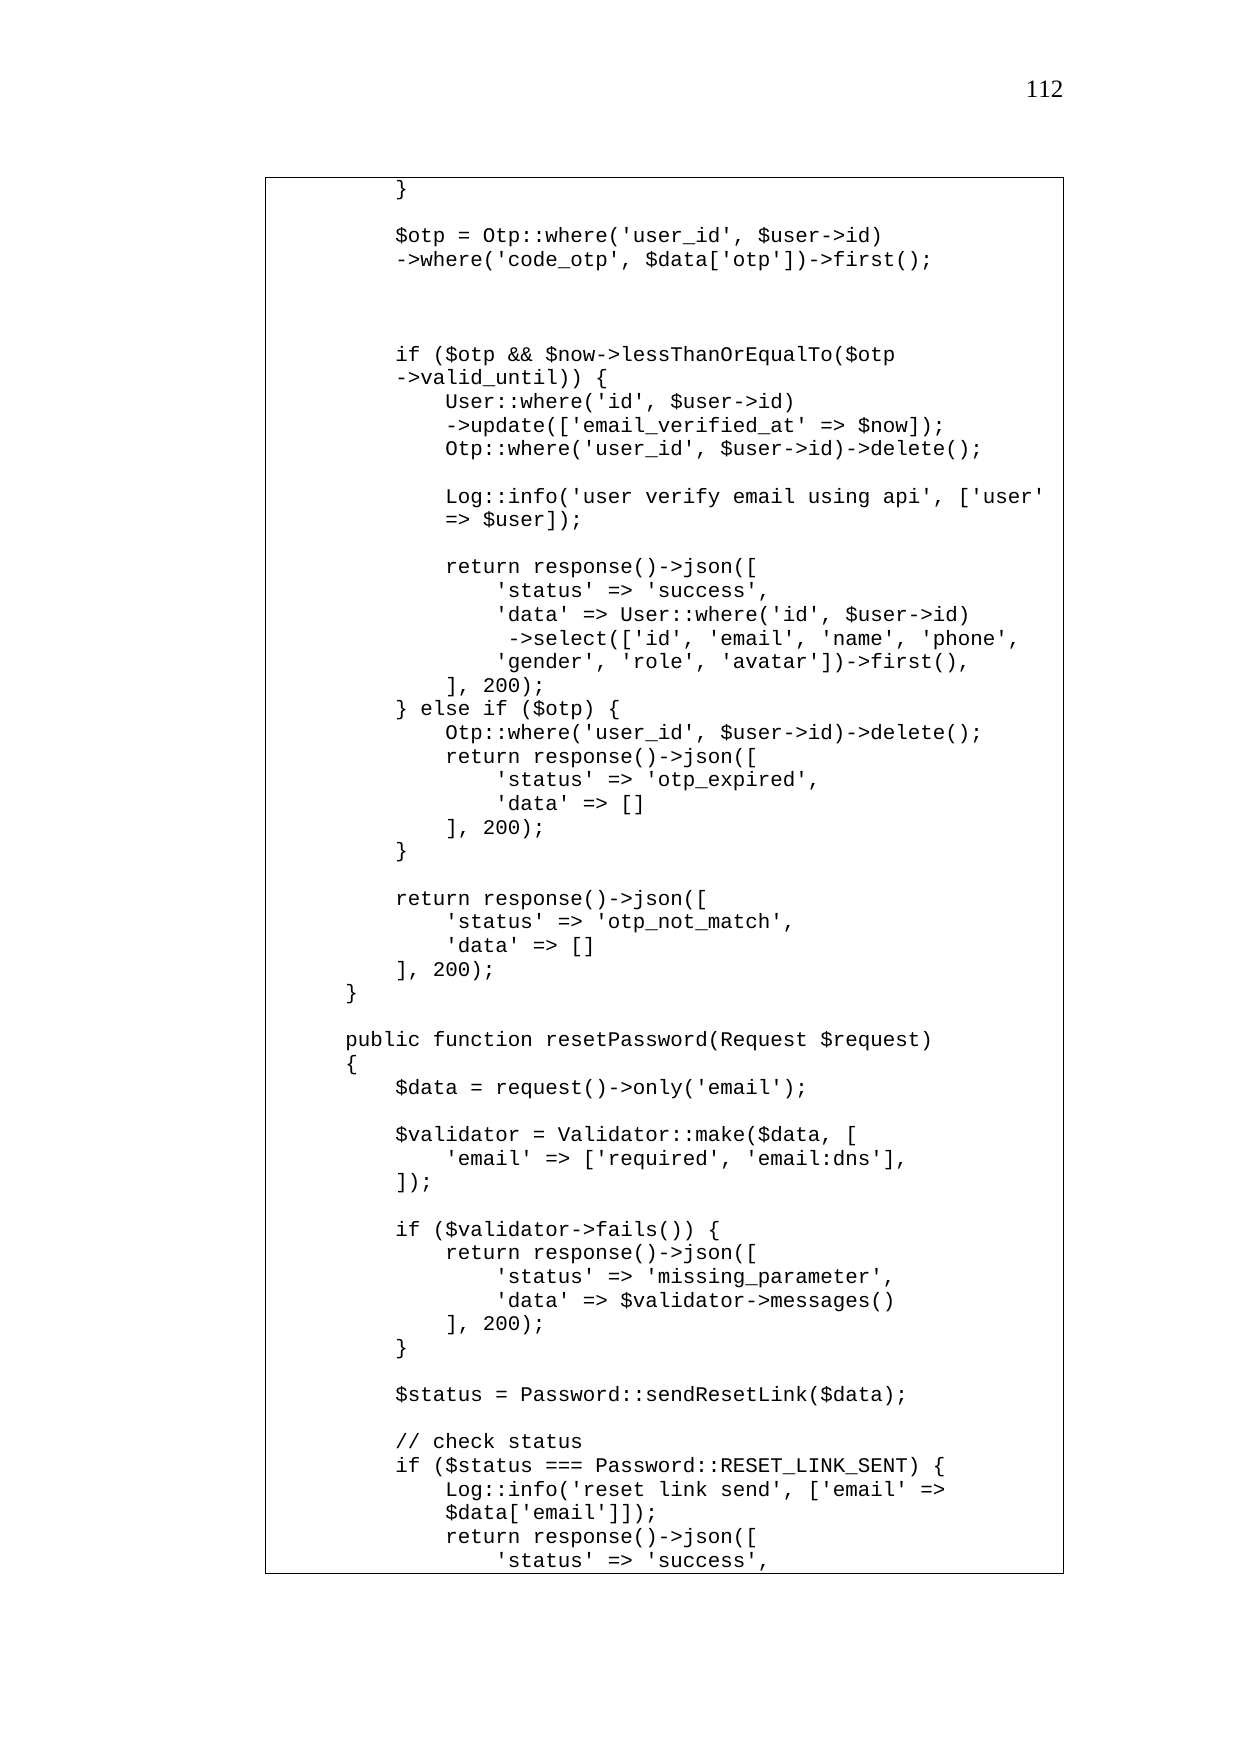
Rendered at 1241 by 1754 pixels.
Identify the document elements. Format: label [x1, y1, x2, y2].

table_header [266, 178, 1063, 1573]
